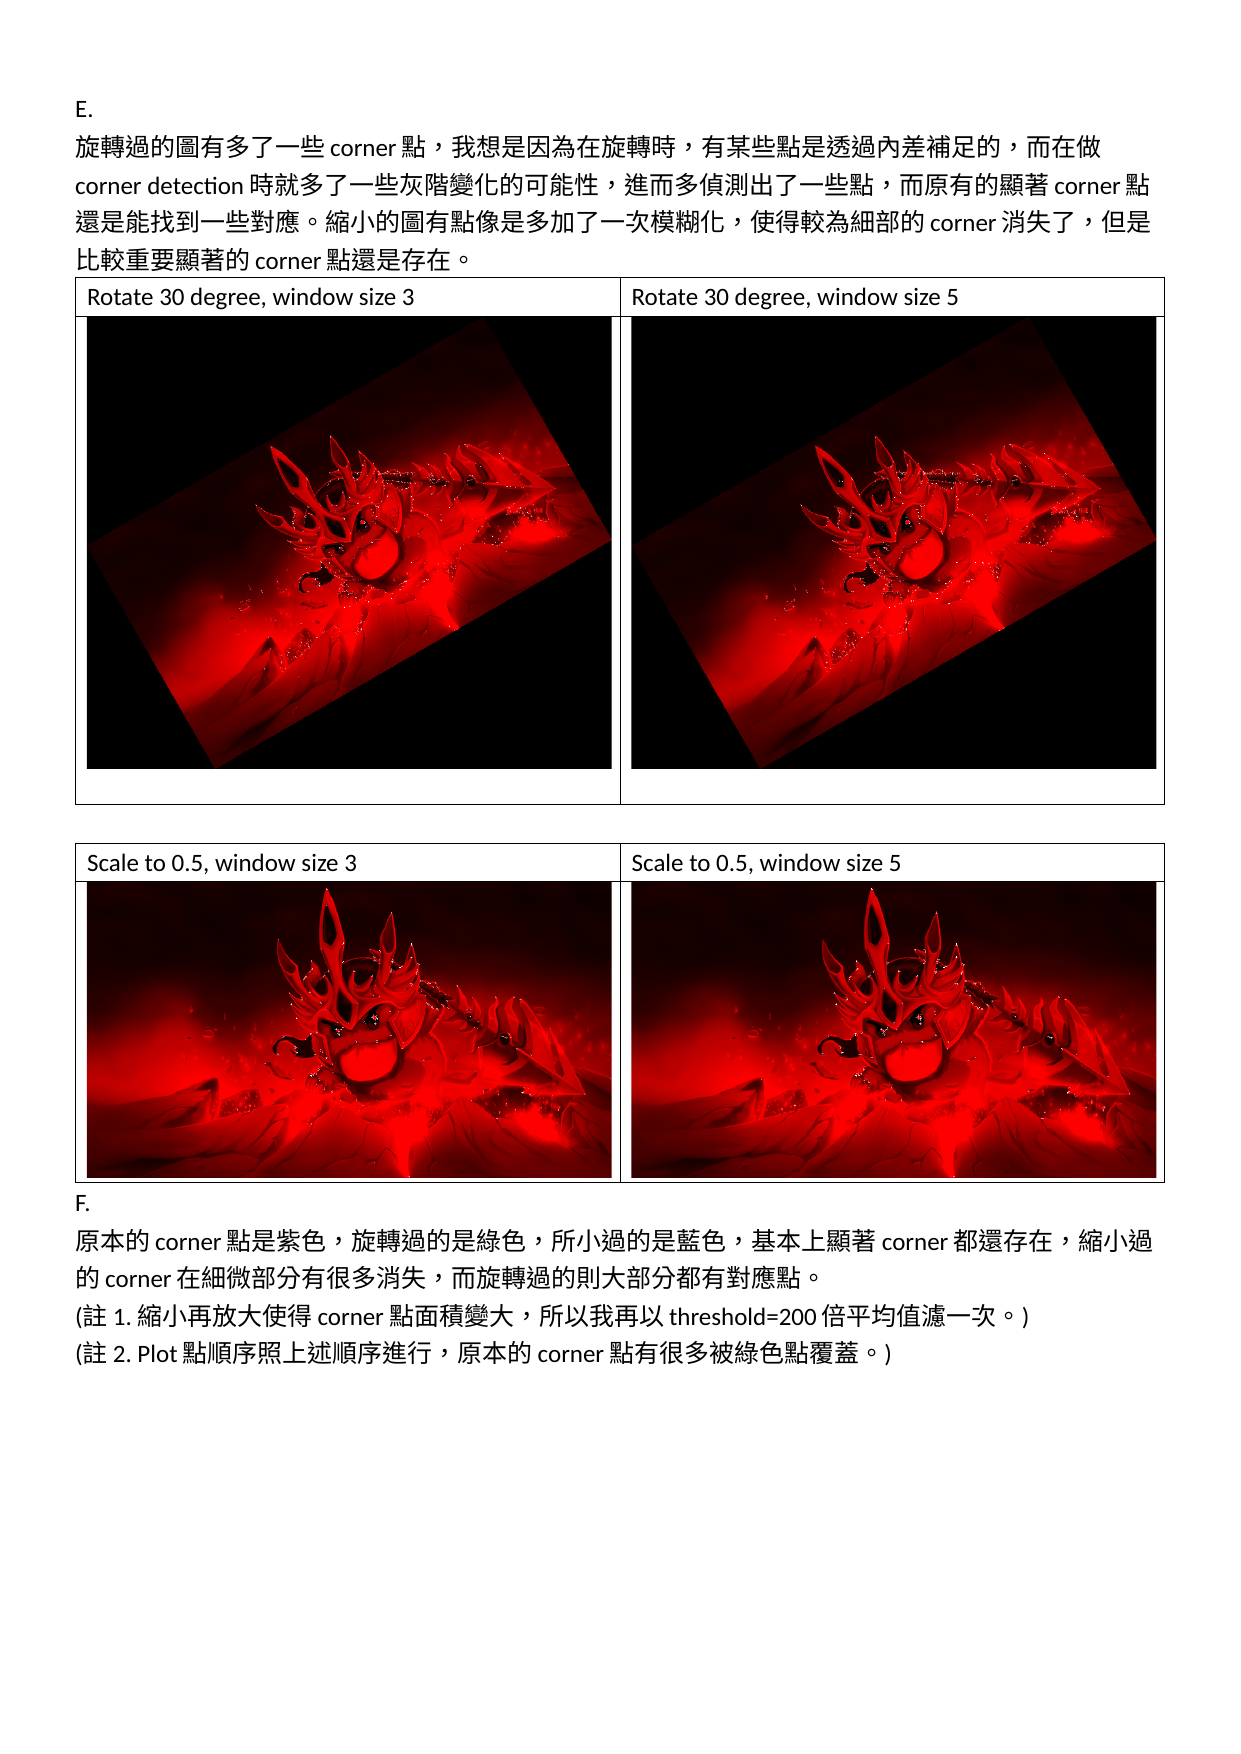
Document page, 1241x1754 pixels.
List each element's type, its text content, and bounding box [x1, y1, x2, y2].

table_header Rotate 30 degree, window size 3 [76, 278, 620, 316]
table_cell [76, 882, 620, 1182]
table_cell [76, 317, 620, 804]
table_header Scale to 0.5, window size 5 [621, 844, 1164, 881]
picture [86, 882, 612, 1178]
table_header Scale to 0.5, window size 3 [76, 844, 620, 881]
text (註2. Plot點順序照上述順序進行，原本的corner點有很多被綠色點覆蓋。) [75, 1333, 1165, 1371]
table_cell [621, 882, 1164, 1182]
table_cell [621, 317, 1164, 804]
text E. [75, 89, 1165, 127]
text 原本的corner點是紫色，旋轉過的是綠色，所小過的是藍色，基本上顯著corner都還存在，縮小過的corner在細微部分有很多消失，而旋轉過的則大部分都有對應點。 [75, 1221, 1165, 1296]
text F. [75, 1183, 1165, 1221]
text 旋轉過的圖有多了一些corner點，我想是因為在旋轉時，有某些點是透過內差補足的，而在做corner detection時就多了一些灰階變化的可能性，進而多偵測出了一些點，而原有的顯著corner點還是能找到一些對應。縮小的圖有點像是多加了一次模糊化，使得較為細部的corner消失了，但是比較重要顯著的corner點還是存在。 [75, 127, 1165, 277]
picture [631, 882, 1157, 1178]
text (註1. 縮小再放大使得corner點面積變大，所以我再以threshold=200倍平均值濾一次。) [75, 1296, 1165, 1333]
table_header Rotate 30 degree, window size 5 [621, 278, 1164, 316]
picture [631, 316, 1157, 769]
picture [86, 316, 612, 769]
